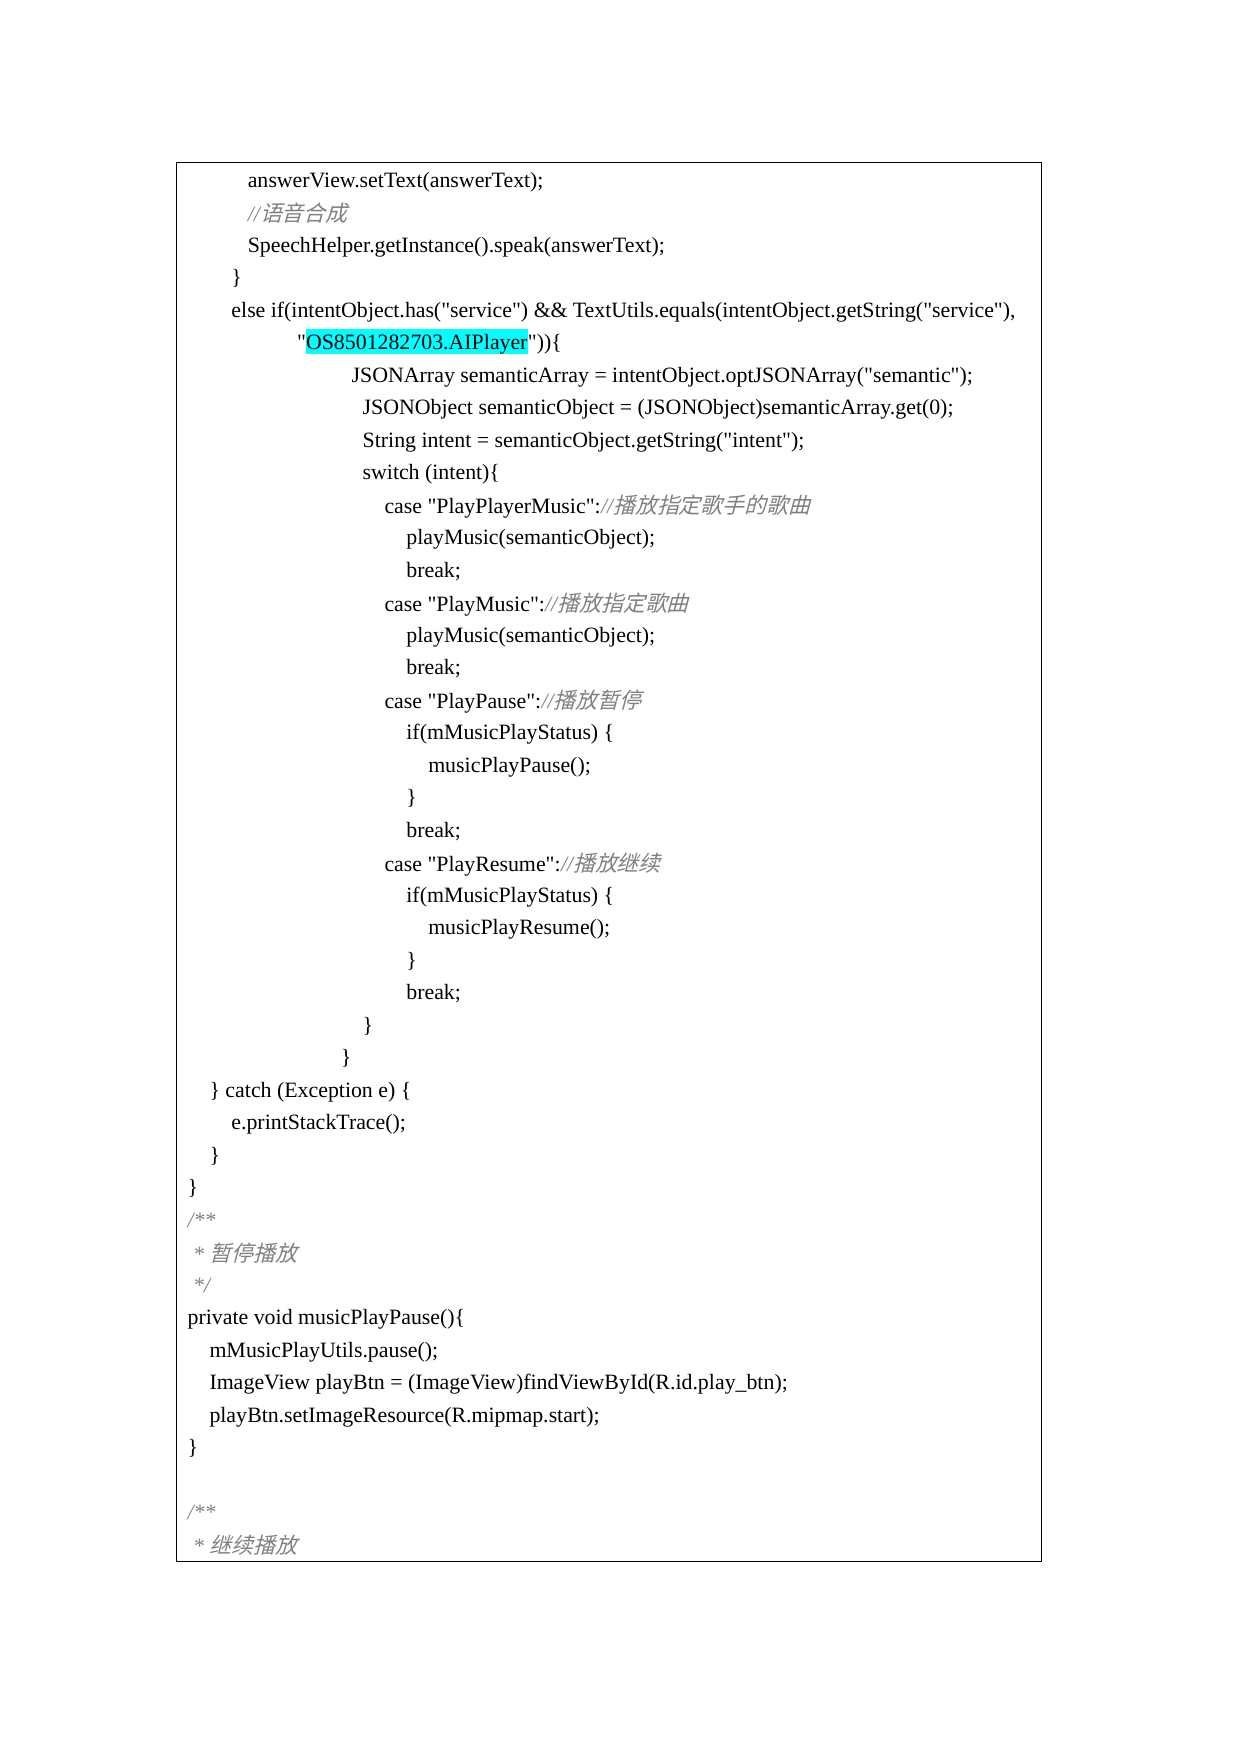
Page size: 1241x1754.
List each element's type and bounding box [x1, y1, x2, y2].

table_header [177, 163, 1041, 1561]
